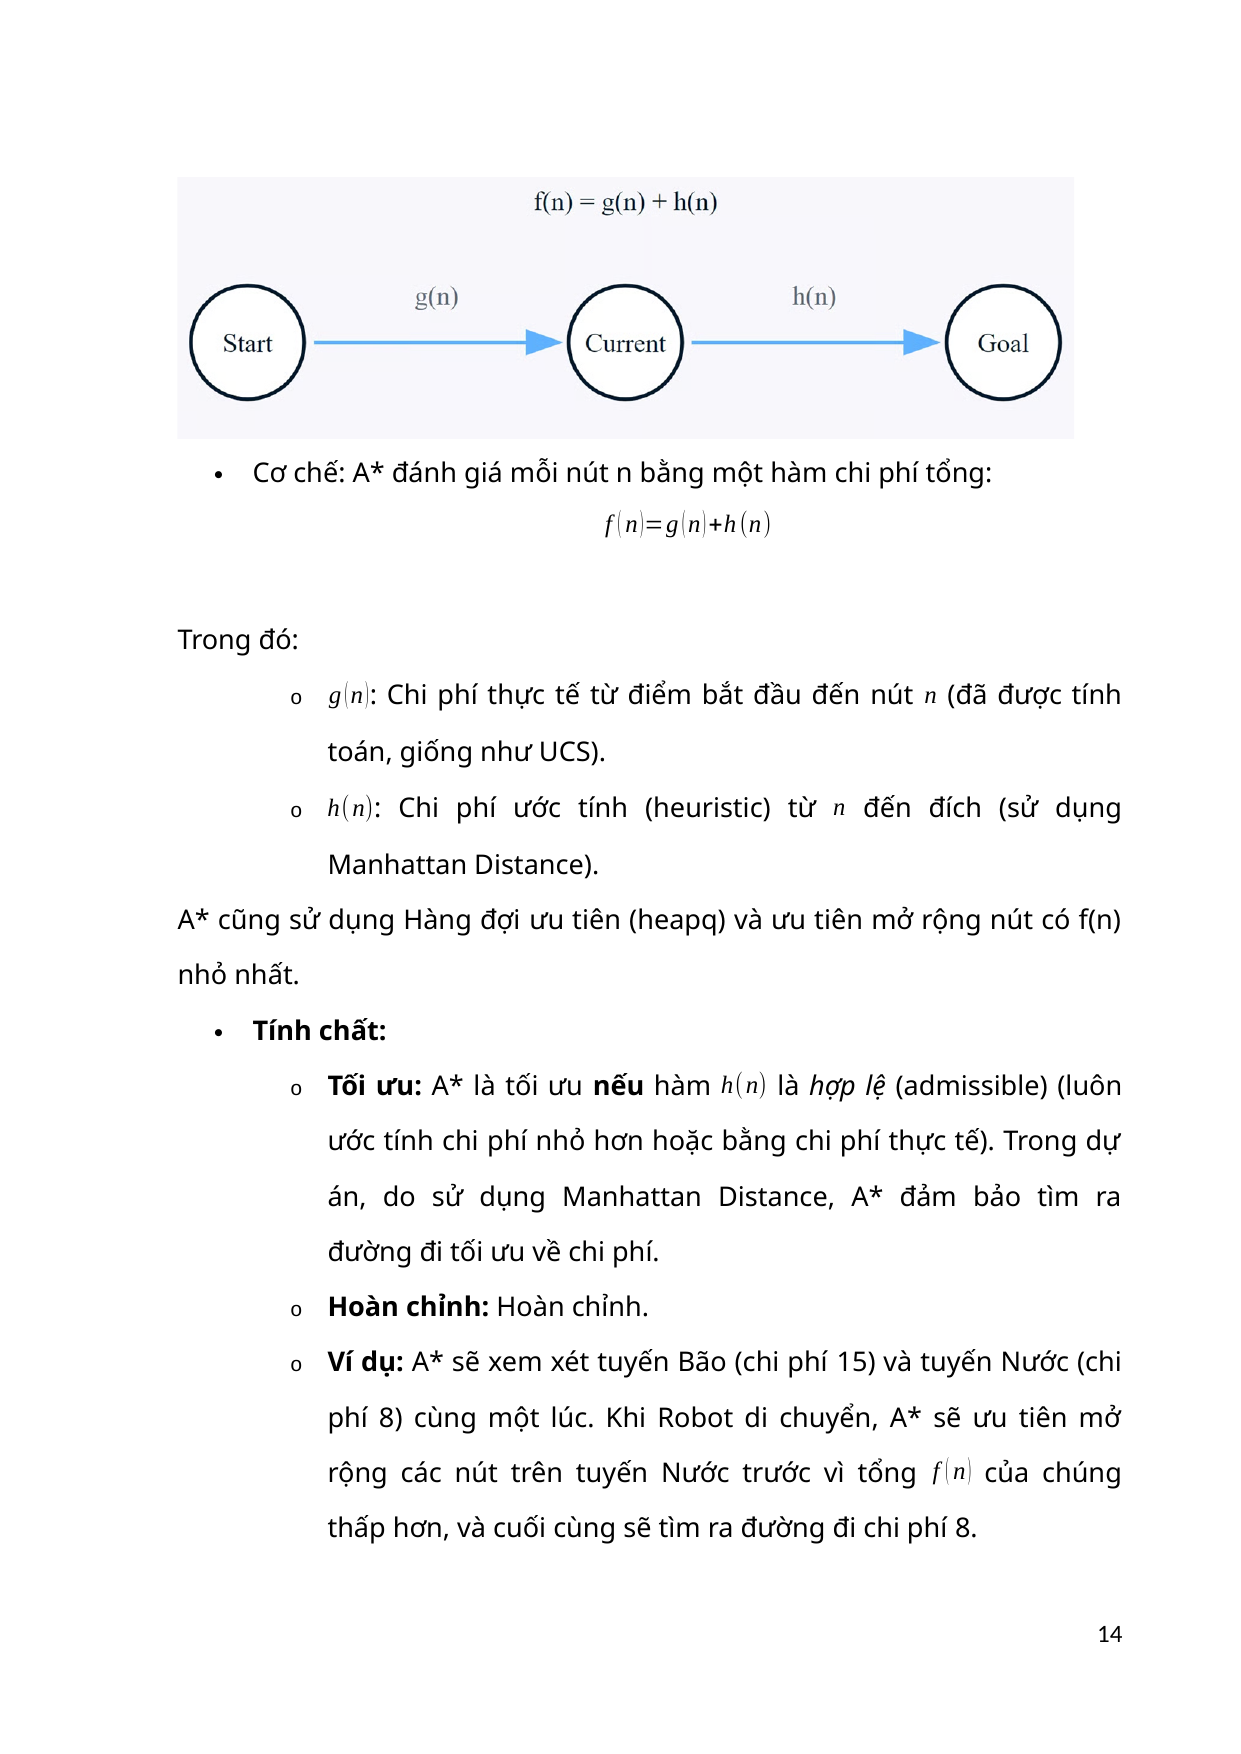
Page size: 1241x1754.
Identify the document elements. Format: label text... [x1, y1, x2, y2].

list Ví dụ: A* sẽ xem xét tuyến Bão (chi phí 15) và tuyến Nước (chi phí 8) cùng một lúc. Khi Robot di chuyển, A* sẽ ưu tiên mở rộng các nút trên tuyến Nước trước vì tổng của chúng thấp hơn, và cuối cùng sẽ tìm ra đường đi chi phí 8. [290, 1343, 1122, 1546]
text Trong đó: [177, 620, 1122, 657]
text A* cũng sử dụng Hàng đợi ưu tiên (heapq) và ưu tiên mở rộng nút có f(n) nhỏ nhất. [177, 900, 1122, 993]
list Cơ chế: A* đánh giá mỗi nút n bằng một hàm chi phí tổng: [215, 454, 1122, 491]
list Tính chất: [215, 1011, 1122, 1048]
list : Chi phí thực tế từ điểm bắt đầu đến nút (đã được tính toán, giống như UCS). [290, 676, 1122, 770]
picture [177, 177, 1075, 439]
list Tối ưu: A* là tối ưu nếu hàm là hợp lệ (admissible) (luôn ước tính chi phí nhỏ hơn hoặc bằng chi phí thực tế). Trong dự án, do sử dụng Manhattan Distance, A* đảm bảo tìm ra đường đi tối ưu về chi phí. [290, 1066, 1122, 1269]
list Hoàn chỉnh: Hoàn chỉnh. [290, 1288, 1122, 1324]
list : Chi phí ước tính (heuristic) từ đến đích (sử dụng Manhattan Distance). [290, 788, 1122, 882]
